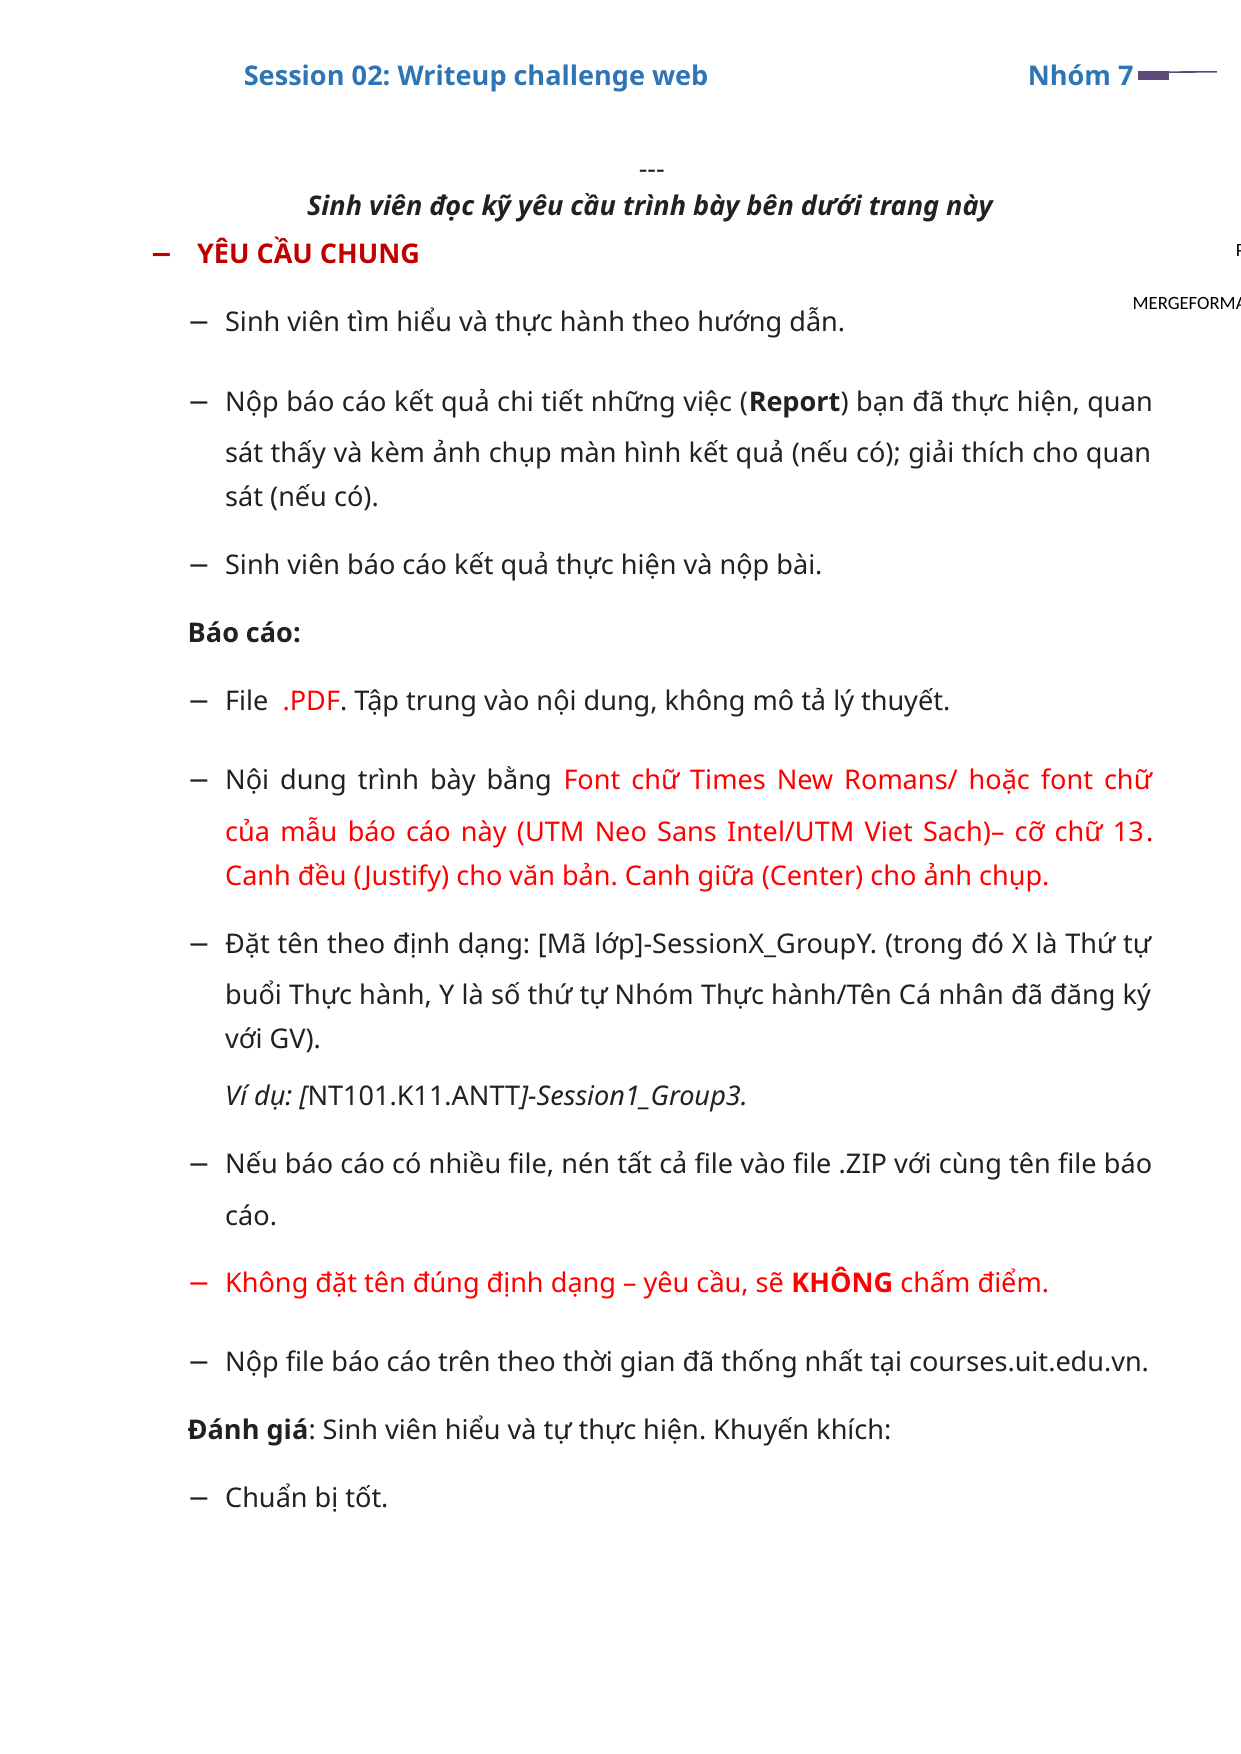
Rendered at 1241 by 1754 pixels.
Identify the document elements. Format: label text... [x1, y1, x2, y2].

list Nộp file báo cáo trên theo thời gian đã thống nhất tại courses.uit.edu.vn. [187, 1332, 1153, 1387]
list Sinh viên báo cáo kết quả thực hiện và nộp bài. [187, 534, 1153, 590]
text Ví dụ: [NT101.K11.ANTT]-Session1_Group3. [225, 1077, 1153, 1113]
list Không đặt tên đúng định dạng – yêu cầu, sẽ KHÔNG chấm điểm. [187, 1253, 1153, 1308]
list Nội dung trình bày bằng Font chữ Times New Romans/ hoặc font chữ của mẫu báo cáo này (UTM Neo Sans Intel/UTM Viet Sach)– cỡ chữ 13. Canh đều (Justify) cho văn bản. Canh giữa (Center) cho ảnh chụp. [187, 749, 1153, 893]
list Nếu báo cáo có nhiều file, nén tất cả file vào file .ZIP với cùng tên file báo cáo. [187, 1133, 1153, 1233]
list Sinh viên tìm hiểu và thực hành theo hướng dẫn. [187, 292, 1153, 347]
text Sinh viên đọc kỹ yêu cầu trình bày bên dưới trang này [150, 187, 1153, 224]
text Báo cáo: [150, 613, 1153, 650]
subtitle YÊU CẦU CHUNG [150, 224, 1153, 279]
text Đánh giá: Sinh viên hiểu và tự thực hiện. Khuyến khích: [150, 1411, 1153, 1448]
list File .PDF. Tập trung vào nội dung, không mô tả lý thuyết. [187, 670, 1153, 726]
list Chuẩn bị tốt. [187, 1467, 1153, 1523]
text --- [150, 150, 1153, 187]
list Nộp báo cáo kết quả chi tiết những việc (Report) bạn đã thực hiện, quan sát thấy và kèm ảnh chụp màn hình kết quả (nếu có); giải thích cho quan sát (nếu có). [187, 371, 1153, 515]
list Đặt tên theo định dạng: [Mã lớp]-SessionX_GroupY. (trong đó X là Thứ tự buổi Thực hành, Y là số thứ tự Nhóm Thực hành/Tên Cá nhân đã đăng ký với GV). [187, 913, 1153, 1057]
